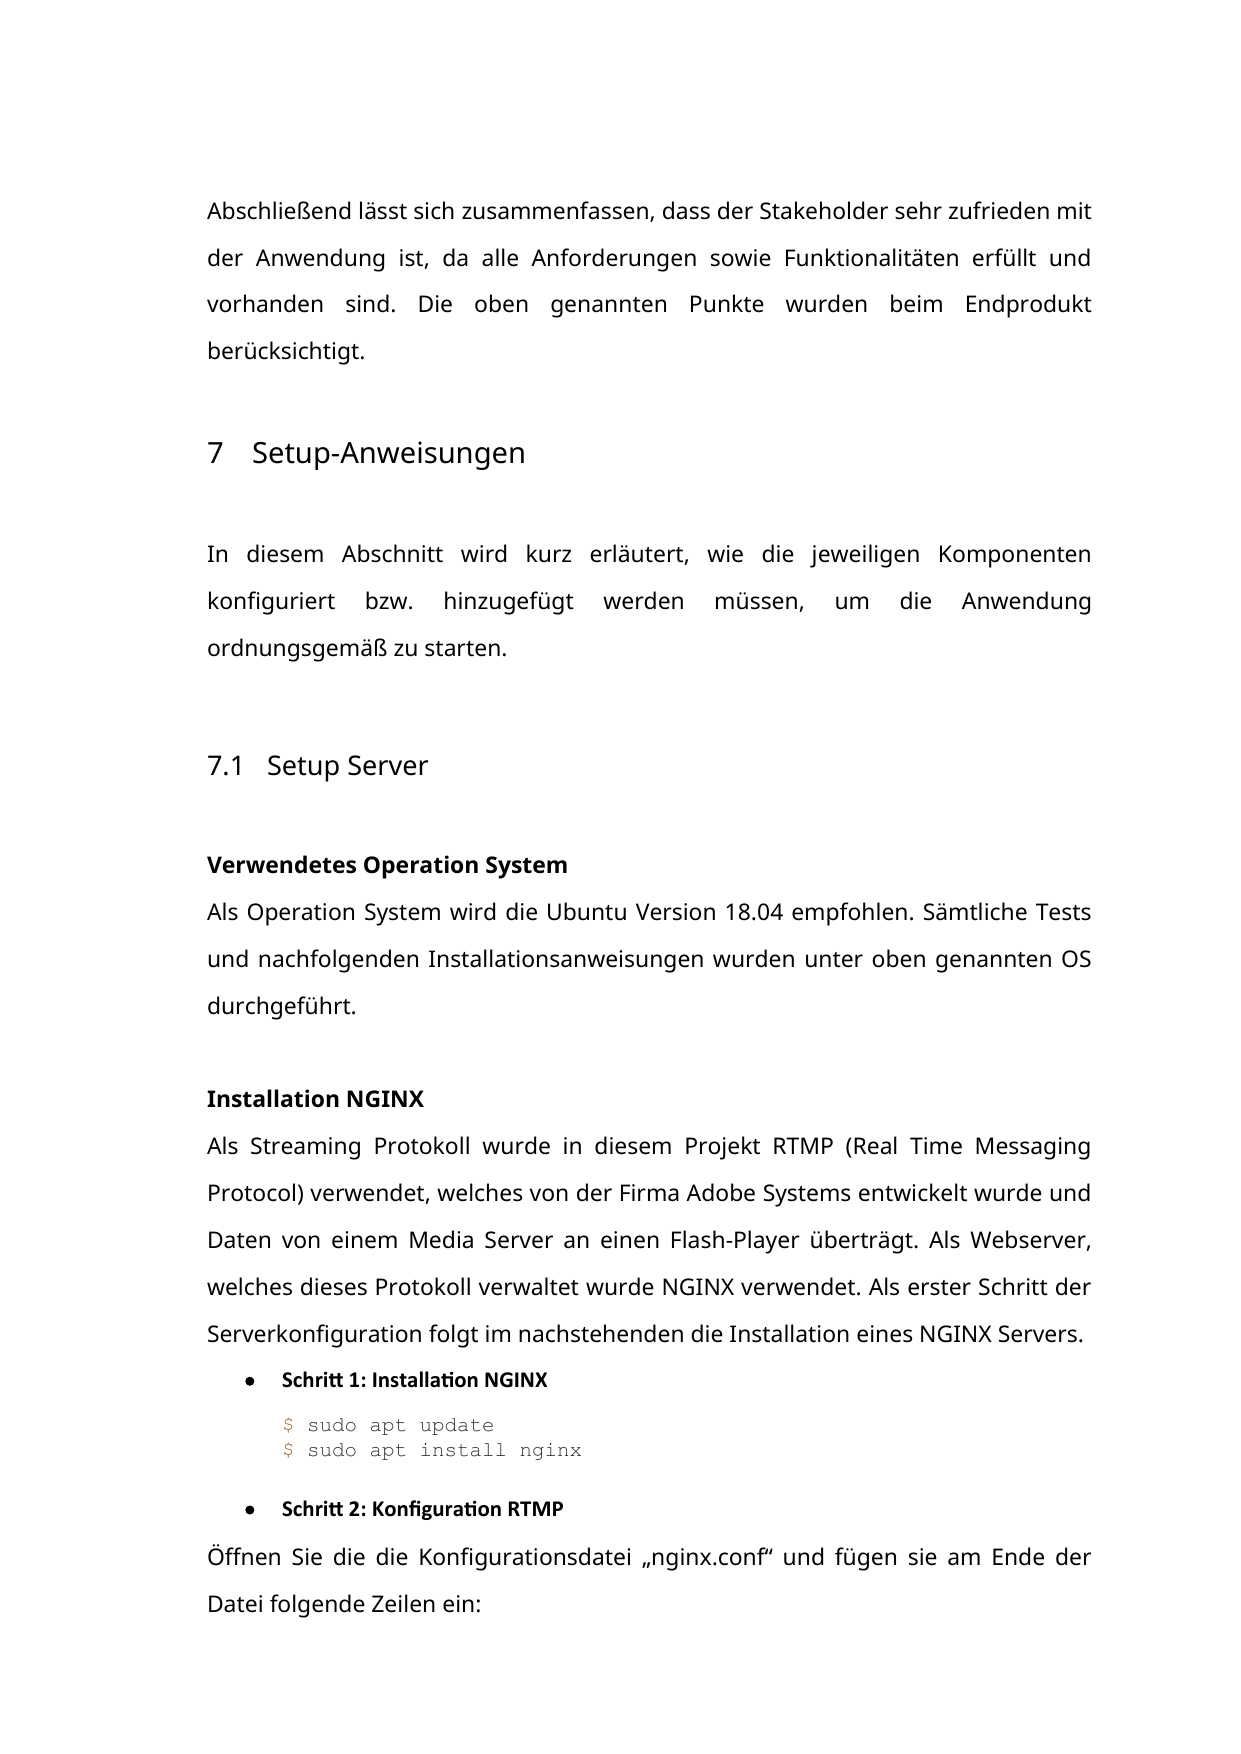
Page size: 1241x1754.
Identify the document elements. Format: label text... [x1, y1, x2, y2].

text $ sudo apt update [282, 1412, 1092, 1438]
subtitle Setup Server [207, 747, 1092, 784]
text Öffnen Sie die die Konfigurationsdatei „nginx.conf“ und fügen sie am Ende der Datei folgende Zeilen ein: [207, 1541, 1092, 1619]
subtitle Setup-Anweisungen [207, 432, 1092, 472]
text Verwendetes Operation System [207, 849, 1092, 880]
text In diesem Abschnitt wird kurz erläutert, wie die jeweiligen Komponenten konfiguriert bzw. hinzugefügt werden müssen, um die Anwendung ordnungsgemäß zu starten. [207, 538, 1092, 663]
text Als Operation System wird die Ubuntu Version 18.04 empfohlen. Sämtliche Tests und nachfolgenden Installationsanweisungen wurden unter oben genannten OS durchgeführt. [207, 896, 1092, 1021]
text Installation NGINX [207, 1083, 1092, 1114]
text Als Streaming Protokoll wurde in diesem Projekt RTMP (Real Time Messaging Protocol) verwendet, welches von der Firma Adobe Systems entwickelt wurde und Daten von einem Media Server an einen Flash-Player überträgt. Als Webserver, welches dieses Protokoll verwaltet wurde NGINX verwendet. Als erster Schritt der Serverkonfiguration folgt im nachstehenden die Installation eines NGINX Servers. [207, 1130, 1092, 1349]
text $ sudo apt install nginx [282, 1438, 1092, 1463]
list Schritt 2: Konfiguration RTMP [244, 1493, 1092, 1522]
text Abschließend lässt sich zusammenfassen, dass der Stakeholder sehr zufrieden mit der Anwendung ist, da alle Anforderungen sowie Funktionalitäten erfüllt und vorhanden sind. Die oben genannten Punkte wurden beim Endprodukt berücksichtigt. [207, 194, 1092, 366]
list Schritt 1: Installation NGINX [244, 1364, 1092, 1393]
